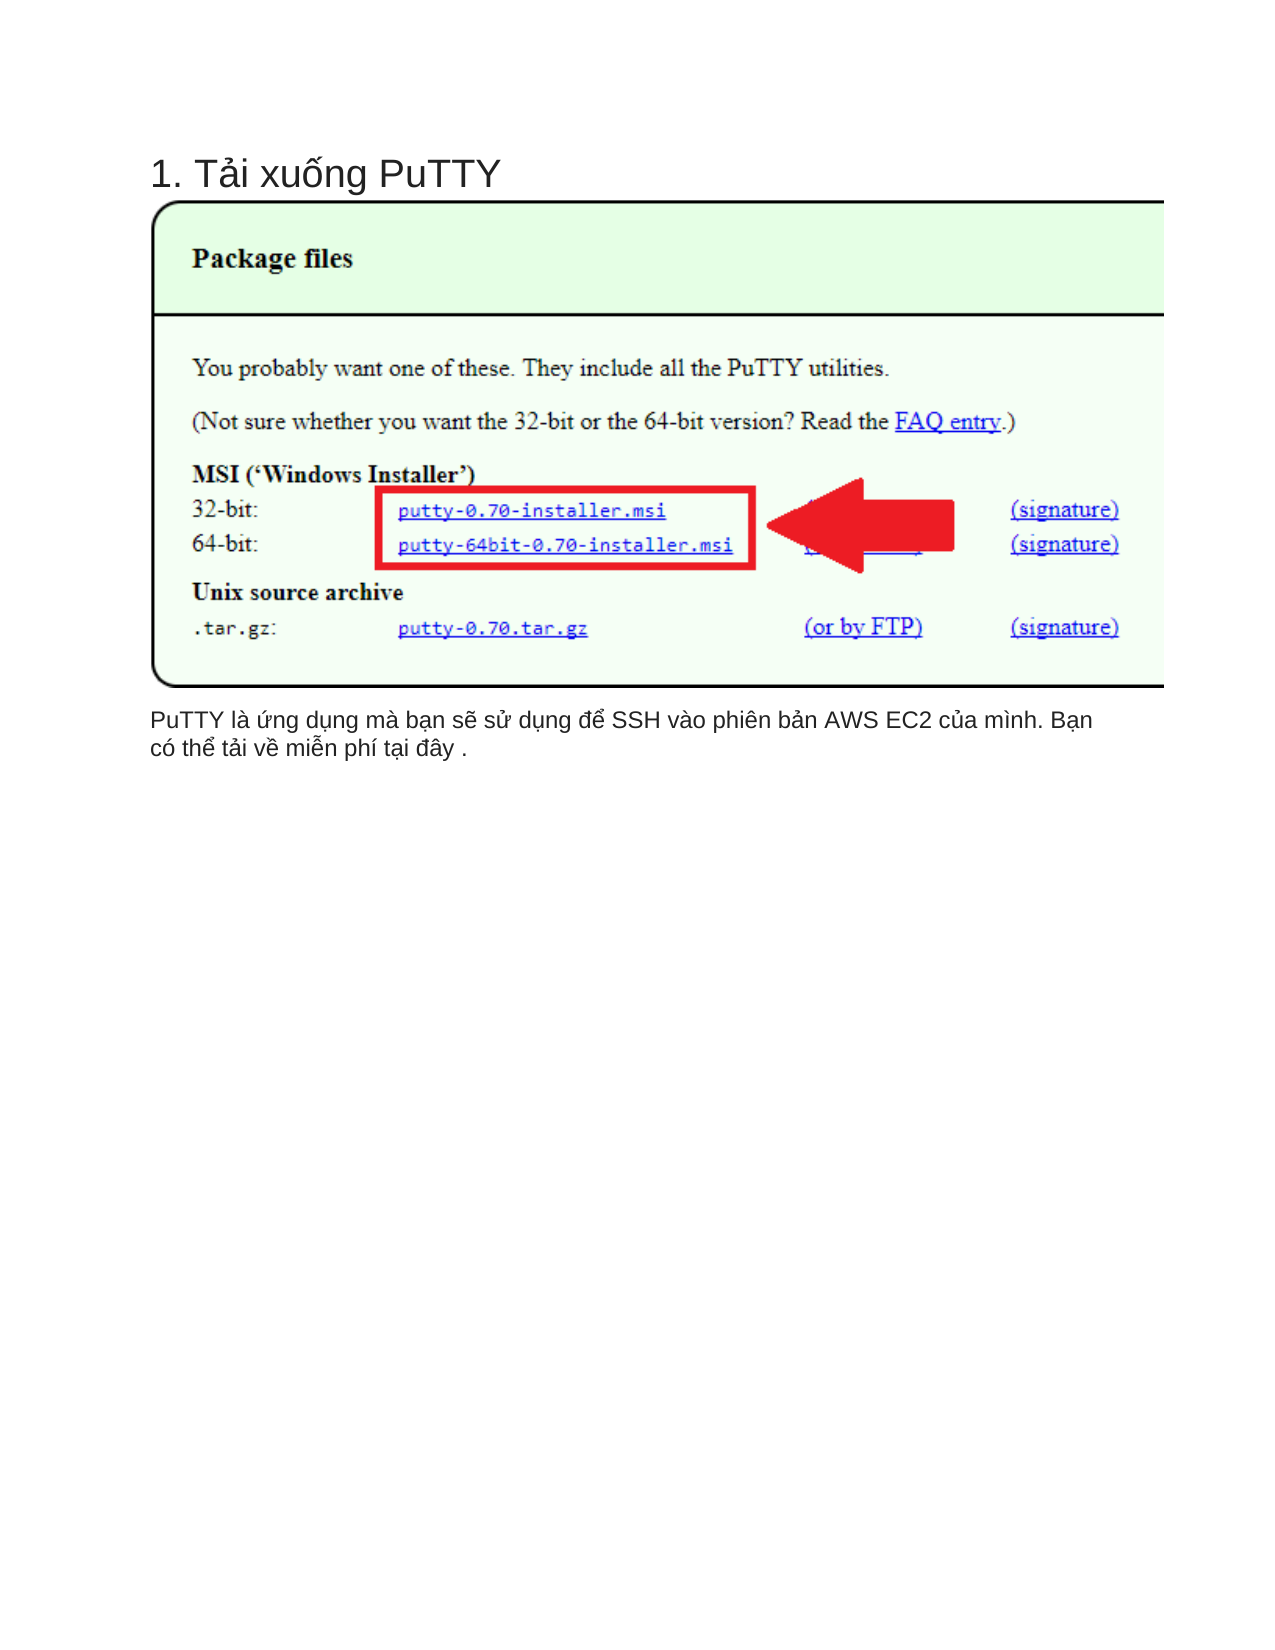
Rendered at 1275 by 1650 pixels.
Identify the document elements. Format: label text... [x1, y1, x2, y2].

subtitle 1. Tải xuống PuTTY [150, 150, 1125, 196]
picture [150, 199, 1164, 688]
text PuTTY là ứng dụng mà bạn sẽ sử dụng để SSH vào phiên bản AWS EC2 của mình. Bạn có thể tải về miễn phí tại đây . [150, 706, 1125, 761]
